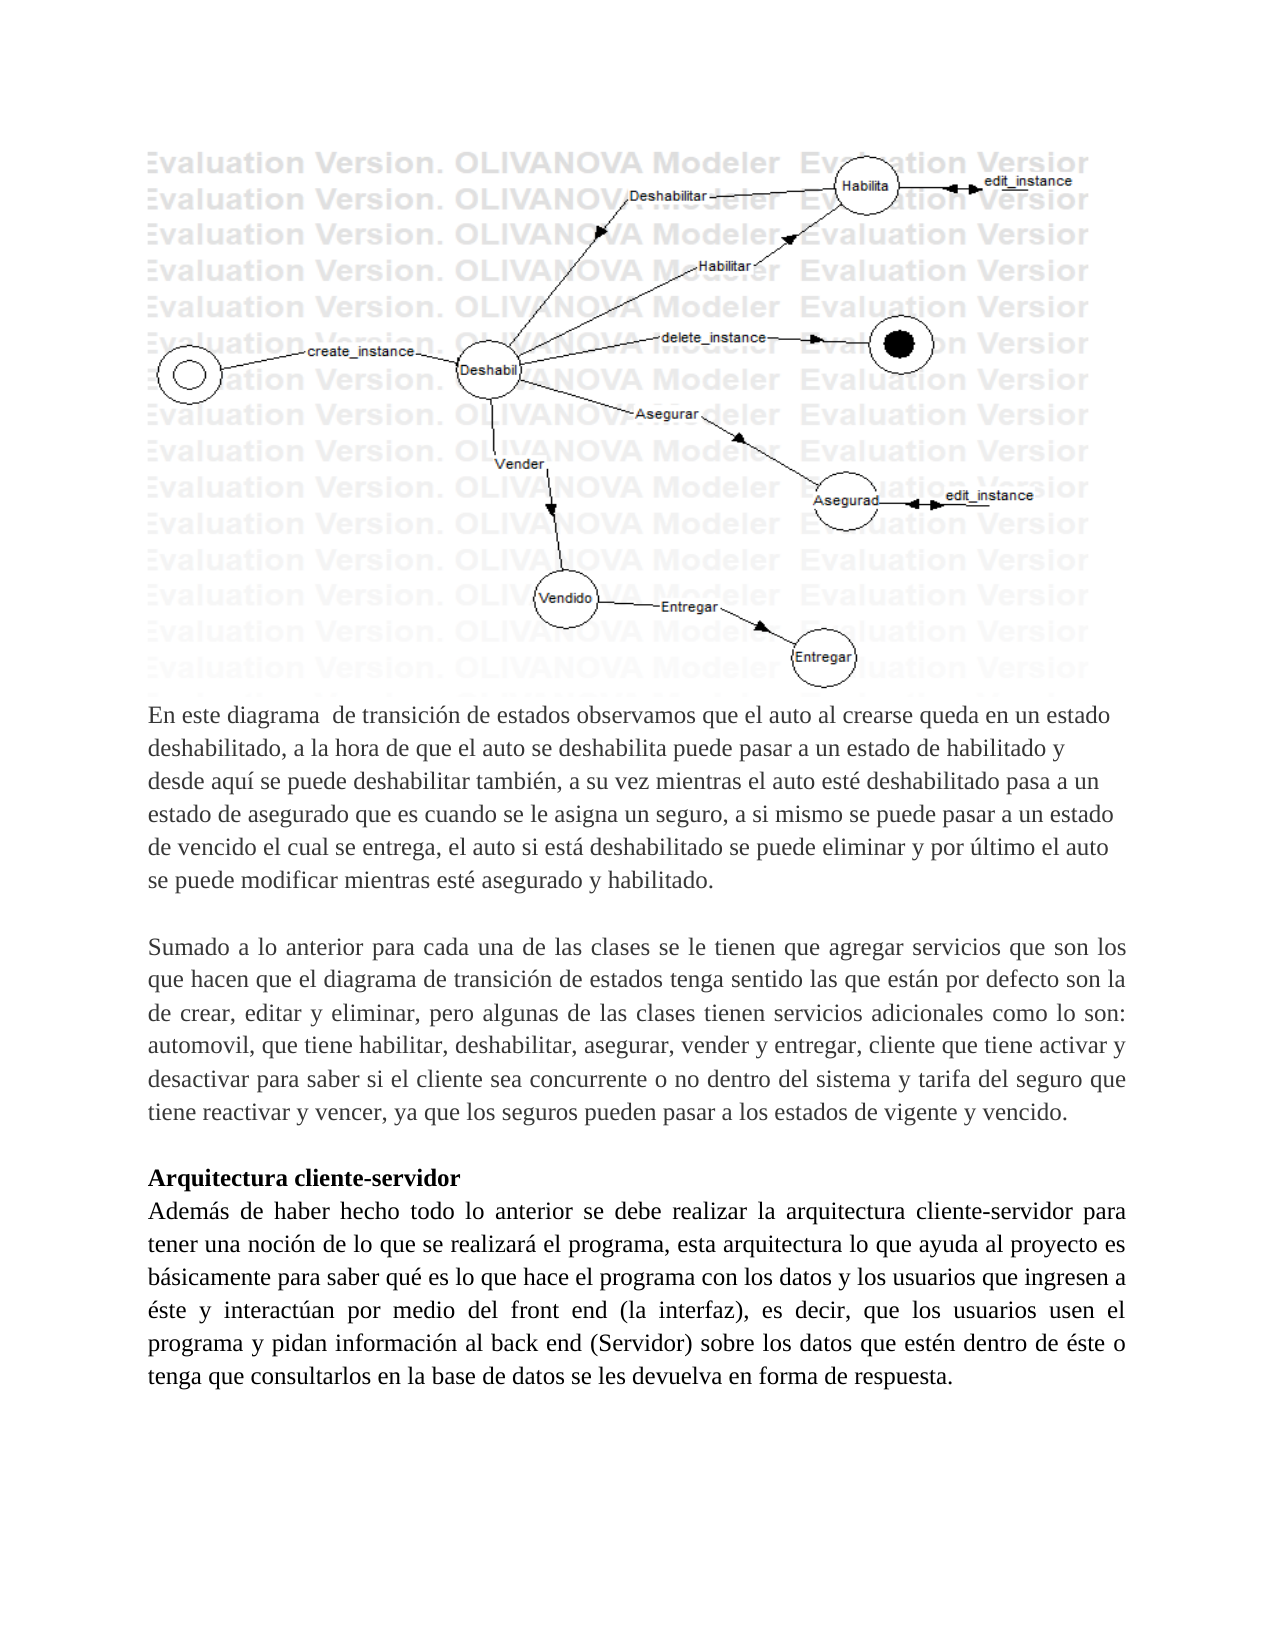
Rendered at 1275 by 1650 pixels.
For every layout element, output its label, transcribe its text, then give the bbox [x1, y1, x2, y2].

text Arquitectura cliente-servidor [148, 1163, 1127, 1191]
text En este diagrama de transición de estados observamos que el auto al crearse queda en un estado deshabilitado, a la hora de que el auto se deshabilita puede pasar a un estado de habilitado y desde aquí se puede deshabilitar también, a su vez mientras el auto esté deshabilitado pasa a un estado de asegurado que es cuando se le asigna un seguro, a si mismo se puede pasar a un estado de vencido el cual se entrega, el auto si está deshabilitado se puede eliminar y por último el auto se puede modificar mientras esté asegurado y habilitado. [148, 700, 1127, 894]
text Además de haber hecho todo lo anterior se debe realizar la arquitectura cliente-servidor para tener una noción de lo que se realizará el programa, esta arquitectura lo que ayuda al proyecto es básicamente para saber qué es lo que hace el programa con los datos y los usuarios que ingresen a éste y interactúan por medio del front end (la interfaz), es decir, que los usuarios usen el programa y pidan información al back end (Servidor) sobre los datos que estén dentro de éste o tenga que consultarlos en la base de datos se les devuelva en forma de respuesta. [148, 1196, 1127, 1389]
picture [147, 147, 1089, 697]
